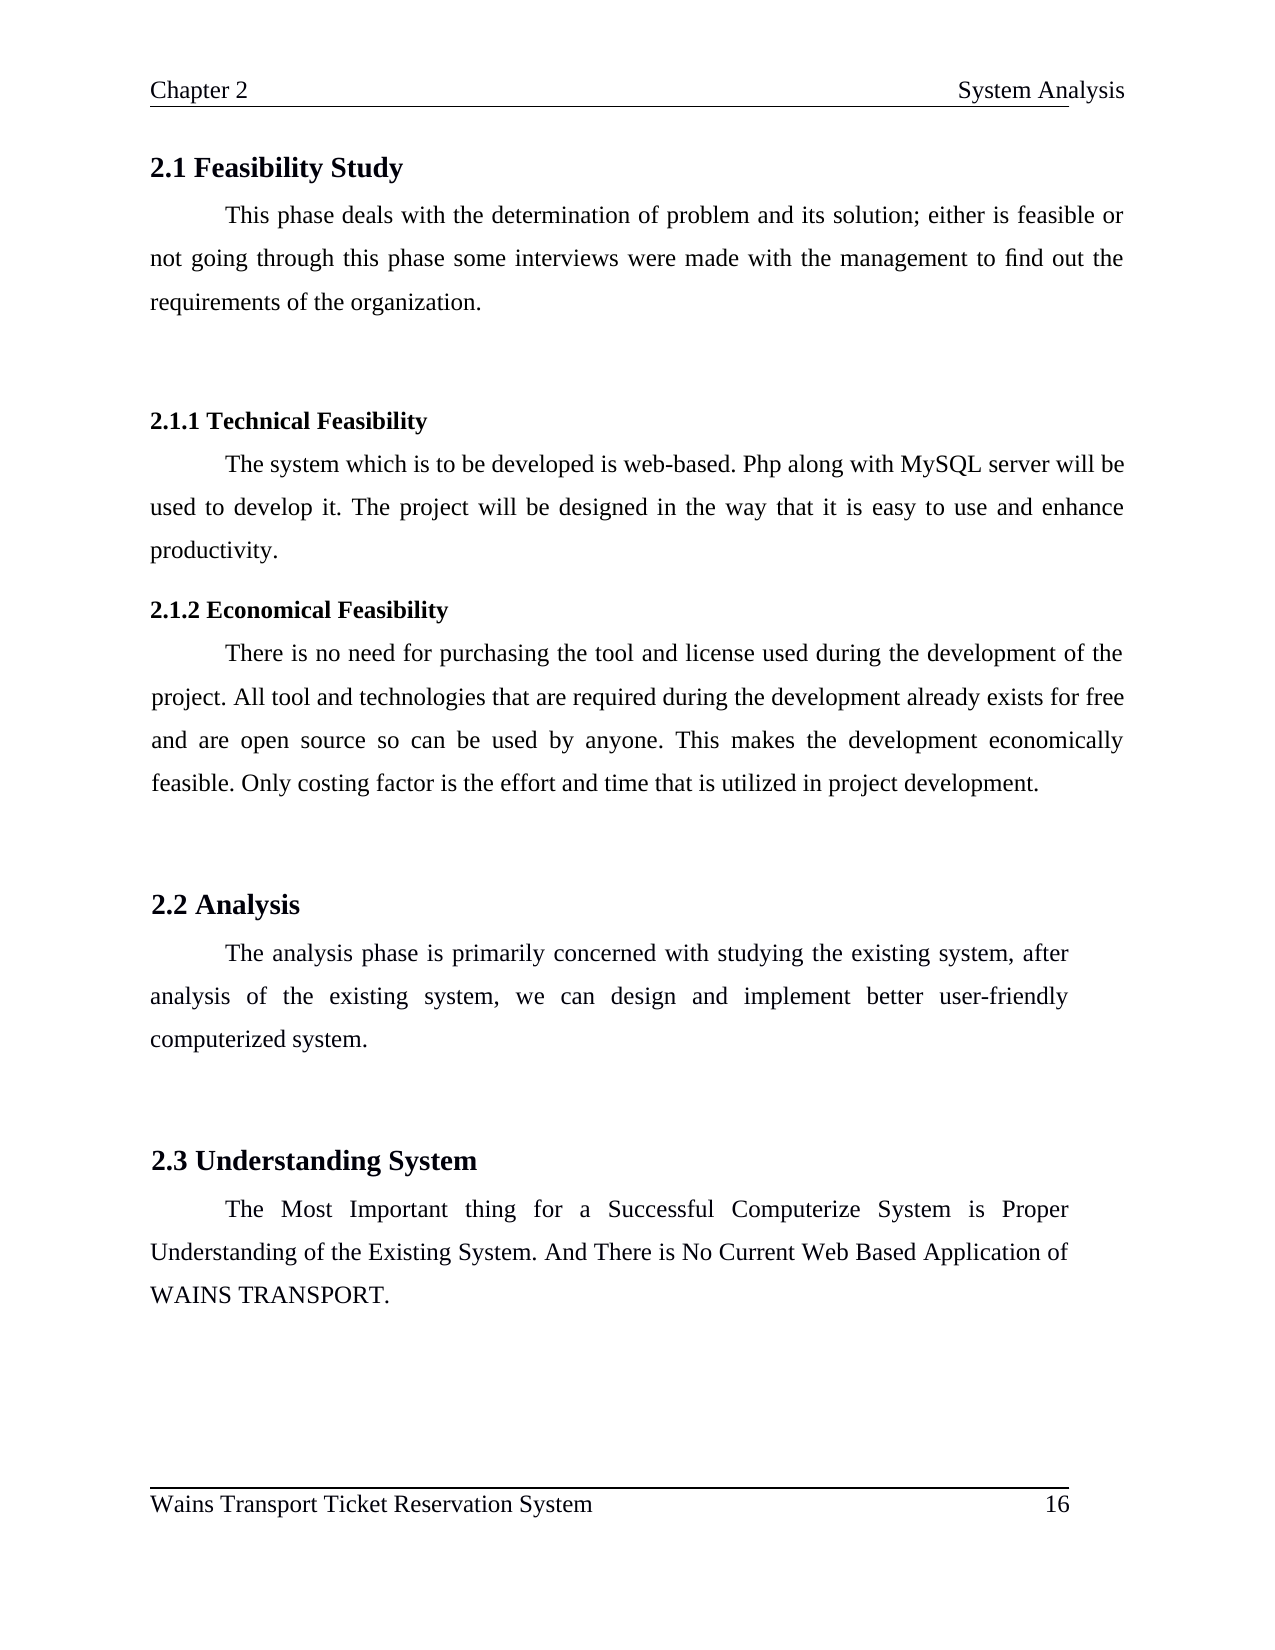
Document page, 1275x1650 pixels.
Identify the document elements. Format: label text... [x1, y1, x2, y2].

subtitle 2.3 Understanding System [151, 1143, 1069, 1177]
text There is no need for purchasing the tool and license used during the development of the project. All tool and technologies that are required during the development already exists for free and are open source so can be used by anyone. This makes the development economically feasible. Only costing factor is the effort and time that is utilized in project development. [151, 638, 1125, 797]
subtitle 2.1 Feasibility Study [150, 150, 1069, 183]
text The Most Important thing for a Successful Computerize System is Proper Understanding of the Existing System. And There is No Current Web Based Application of WAINS TRANSPORT. [150, 1194, 1069, 1309]
text The system which is to be developed is web-based. Php along with MySQL server will be used to develop it. The project will be designed in the way that it is easy to use and enhance productivity. [150, 449, 1125, 564]
text The analysis phase is primarily concerned with studying the existing system, after analysis of the existing system, we can design and implement better user-friendly computerized system. [150, 938, 1069, 1053]
subtitle 2.2 Analysis [151, 887, 1069, 921]
subtitle 2.1.2 Economical Feasibility [150, 595, 1125, 624]
subtitle 2.1.1 Technical Feasibility [150, 406, 1125, 435]
text This phase deals with the determination of problem and its solution; either is feasible or not going through this phase some interviews were made with the management to ﬁnd out the requirements of the organization. [150, 200, 1125, 315]
